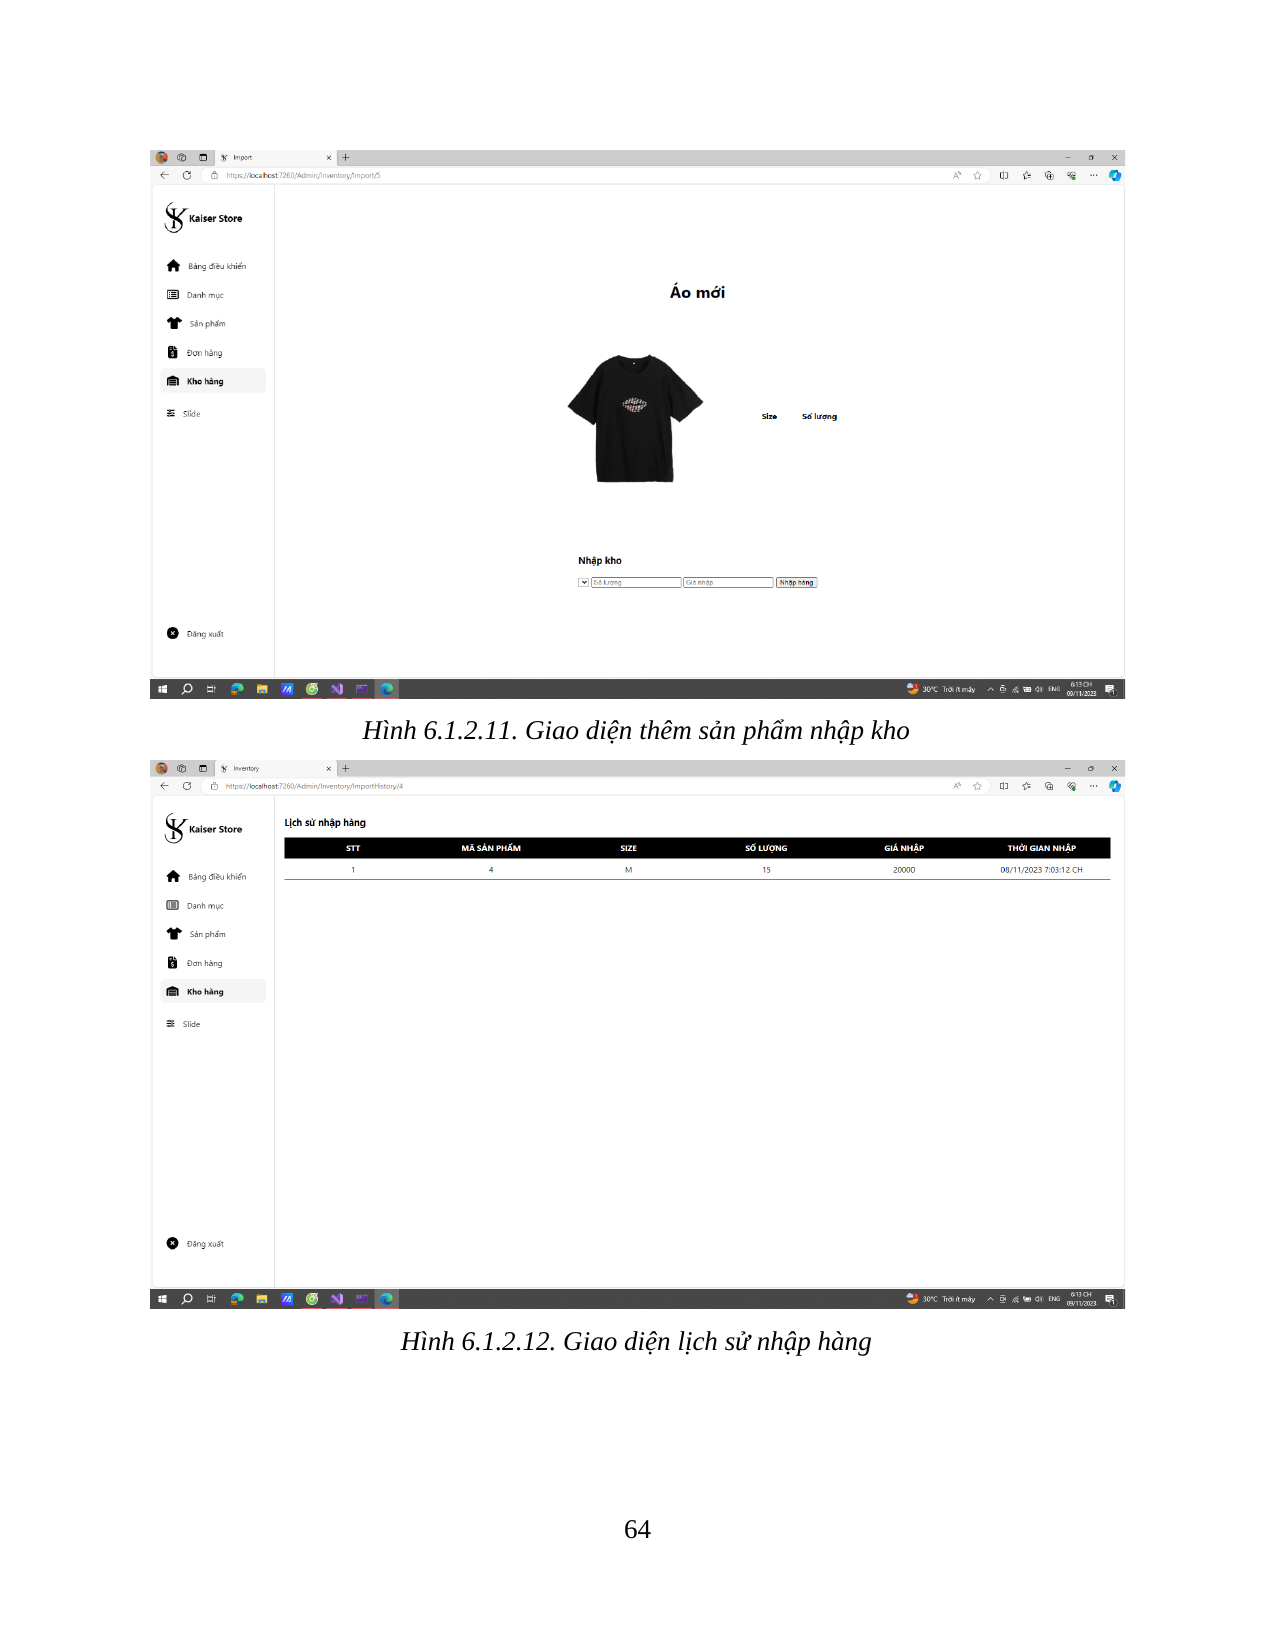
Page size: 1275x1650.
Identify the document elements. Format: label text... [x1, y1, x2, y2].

picture [150, 760, 1125, 1309]
text Hình 6.1.2.11. Giao diện thêm sản phẩm nhập kho [150, 714, 1125, 745]
picture [150, 150, 1125, 699]
text Hình 6.1.2.12. Giao diện lịch sử nhập hàng [150, 1324, 1125, 1356]
